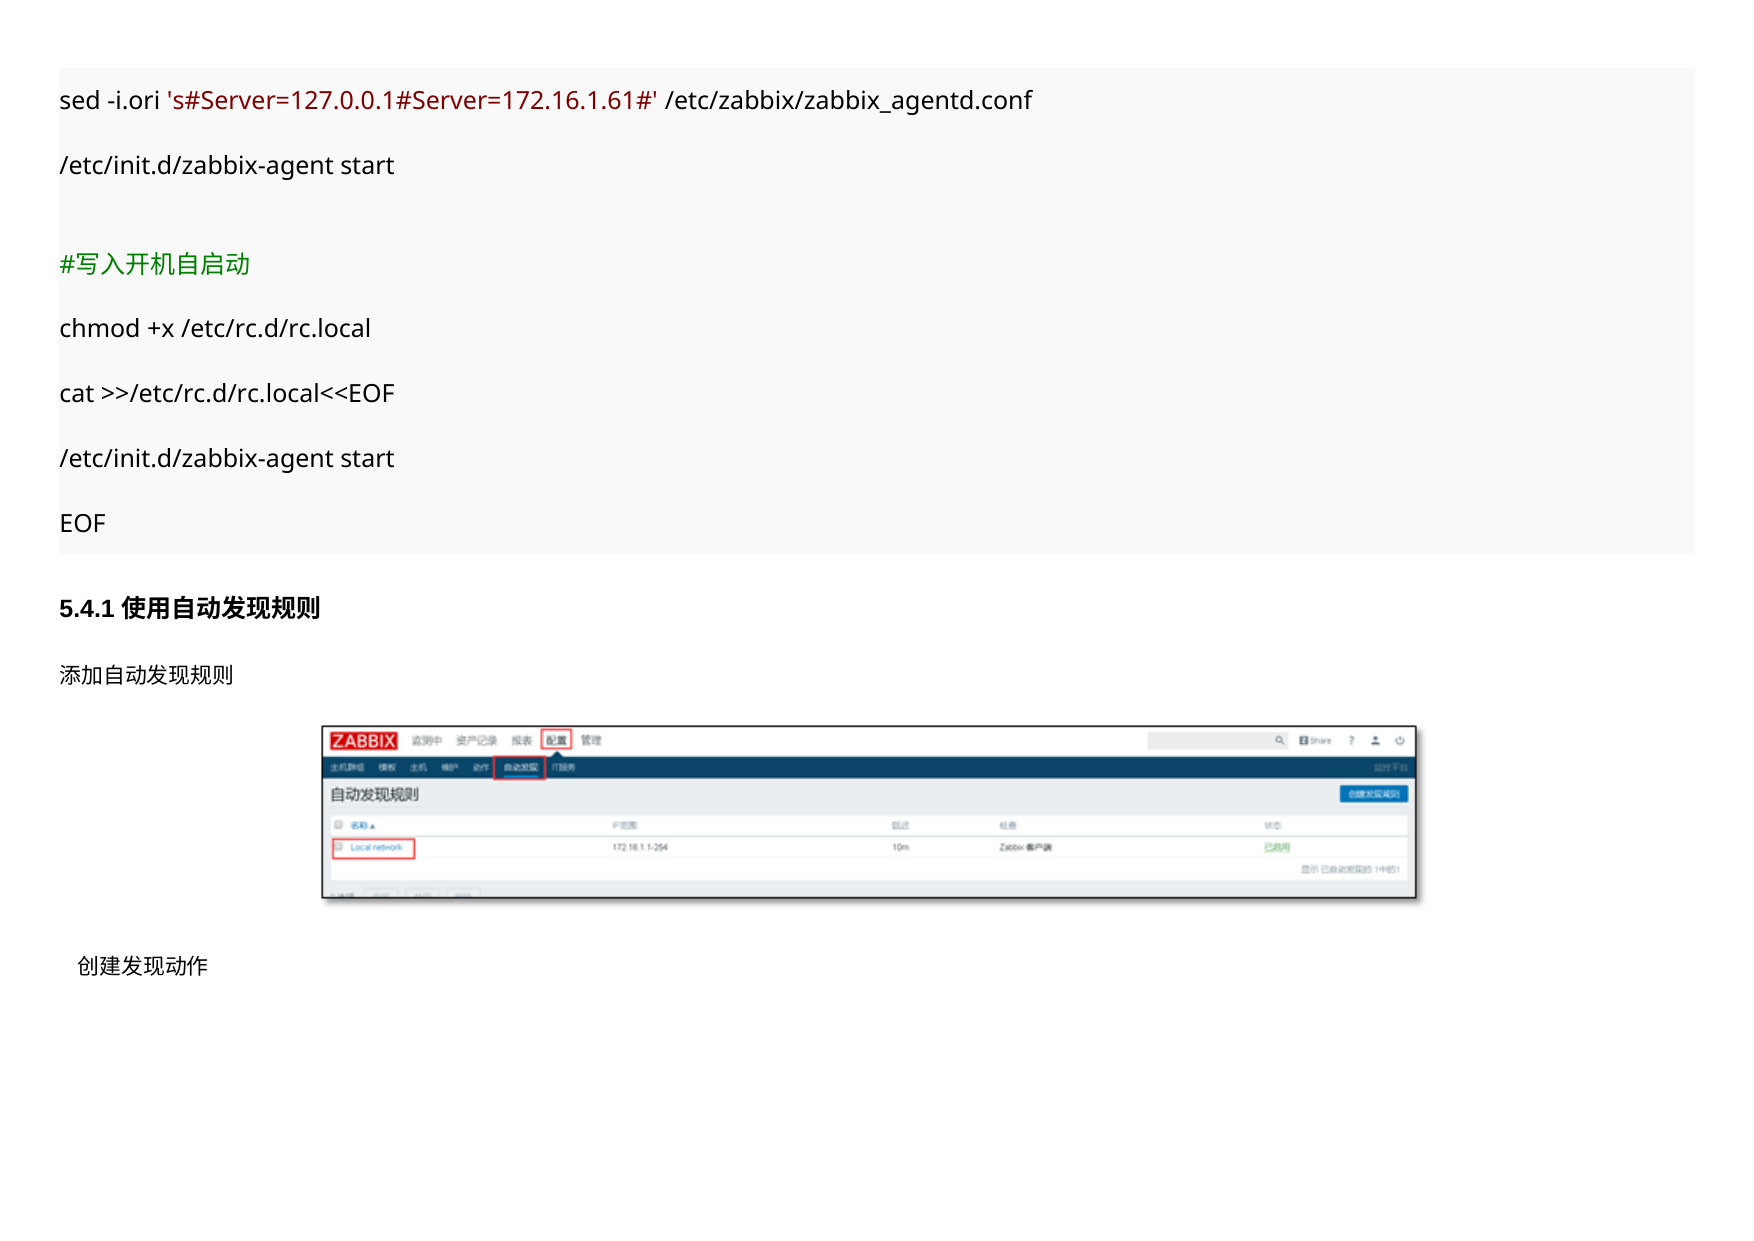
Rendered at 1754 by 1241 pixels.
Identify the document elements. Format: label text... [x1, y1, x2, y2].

text sed -i.ori 's#Server=127.0.0.1#Server=172.16.1.61#' /etc/zabbix/zabbix_agentd.conf [59, 68, 1695, 133]
text chmod +x /etc/rc.d/rc.local [59, 295, 1695, 360]
text #写入开机自启动 [59, 230, 1695, 295]
text /etc/init.d/zabbix-agent start [59, 133, 1695, 198]
text cat >>/etc/rc.d/rc.local<<EOF [59, 360, 1695, 425]
text 5.4.1 使用自动发现规则 [59, 574, 1695, 639]
picture [317, 721, 1431, 913]
text 添加自动发现规则 [59, 658, 1695, 690]
text 创建发现动作 [59, 949, 1695, 981]
text /etc/init.d/zabbix-agent start [59, 425, 1695, 490]
text EOF [59, 490, 1695, 555]
